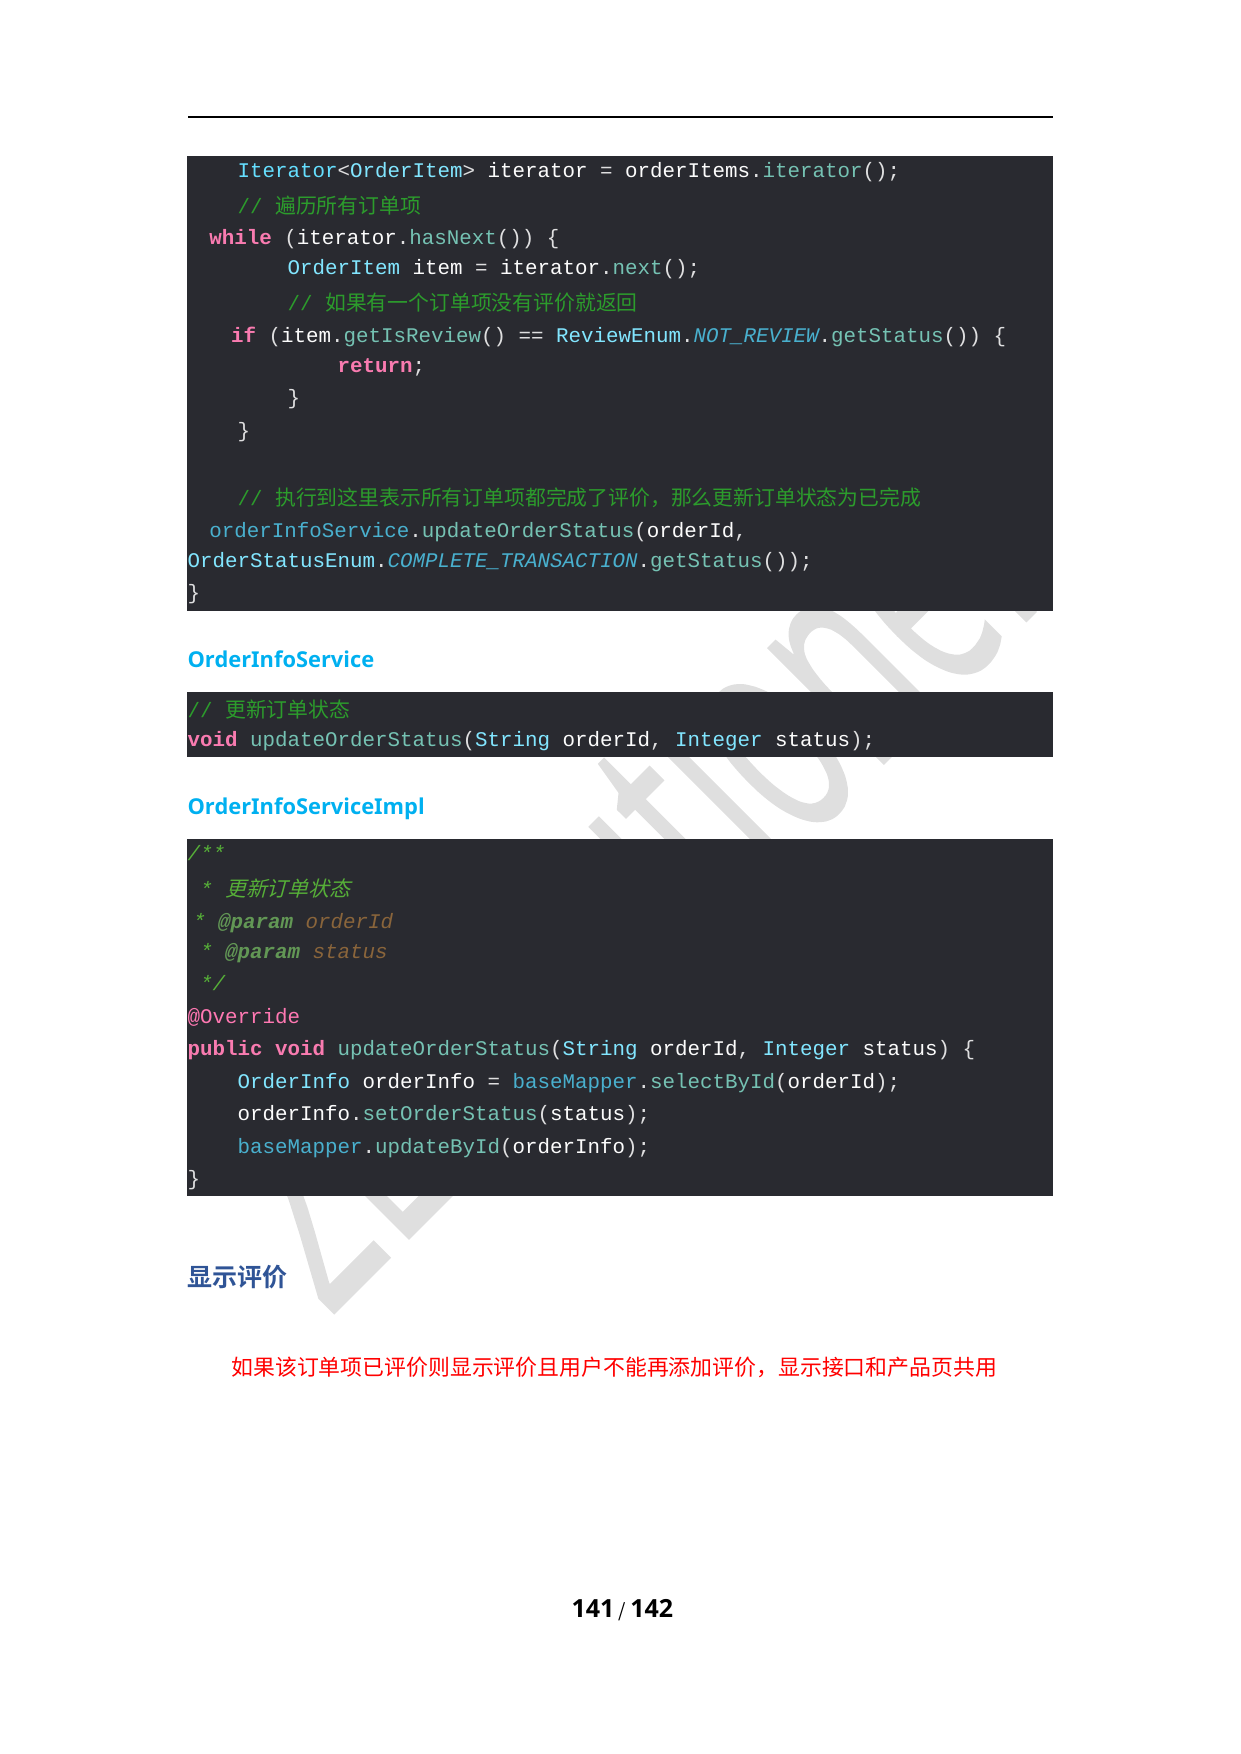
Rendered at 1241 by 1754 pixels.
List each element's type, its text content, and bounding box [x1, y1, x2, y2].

text OrderInfoService [187, 643, 1053, 676]
text 如果该订单项已评价则显示评价且用户不能再添加评价，显示接口和产品页共用 [187, 1349, 1053, 1382]
text OrderInfoServiceImpl [187, 790, 1053, 822]
text /** * 更新订单状态 * @param orderId * @param status */ @Override public void updateOrderStatus(String orderId, Integer status) { OrderInfo orderInfo = baseMapper.selectById(orderId); orderInfo.setOrderStatus(status); baseMapper.updateById(orderInfo); } [187, 839, 1053, 1196]
text 显示评价 [187, 1243, 1053, 1308]
text // 更新订单状态 void updateOrderStatus(String orderId, Integer status); [187, 692, 1053, 757]
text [187, 156, 1053, 611]
